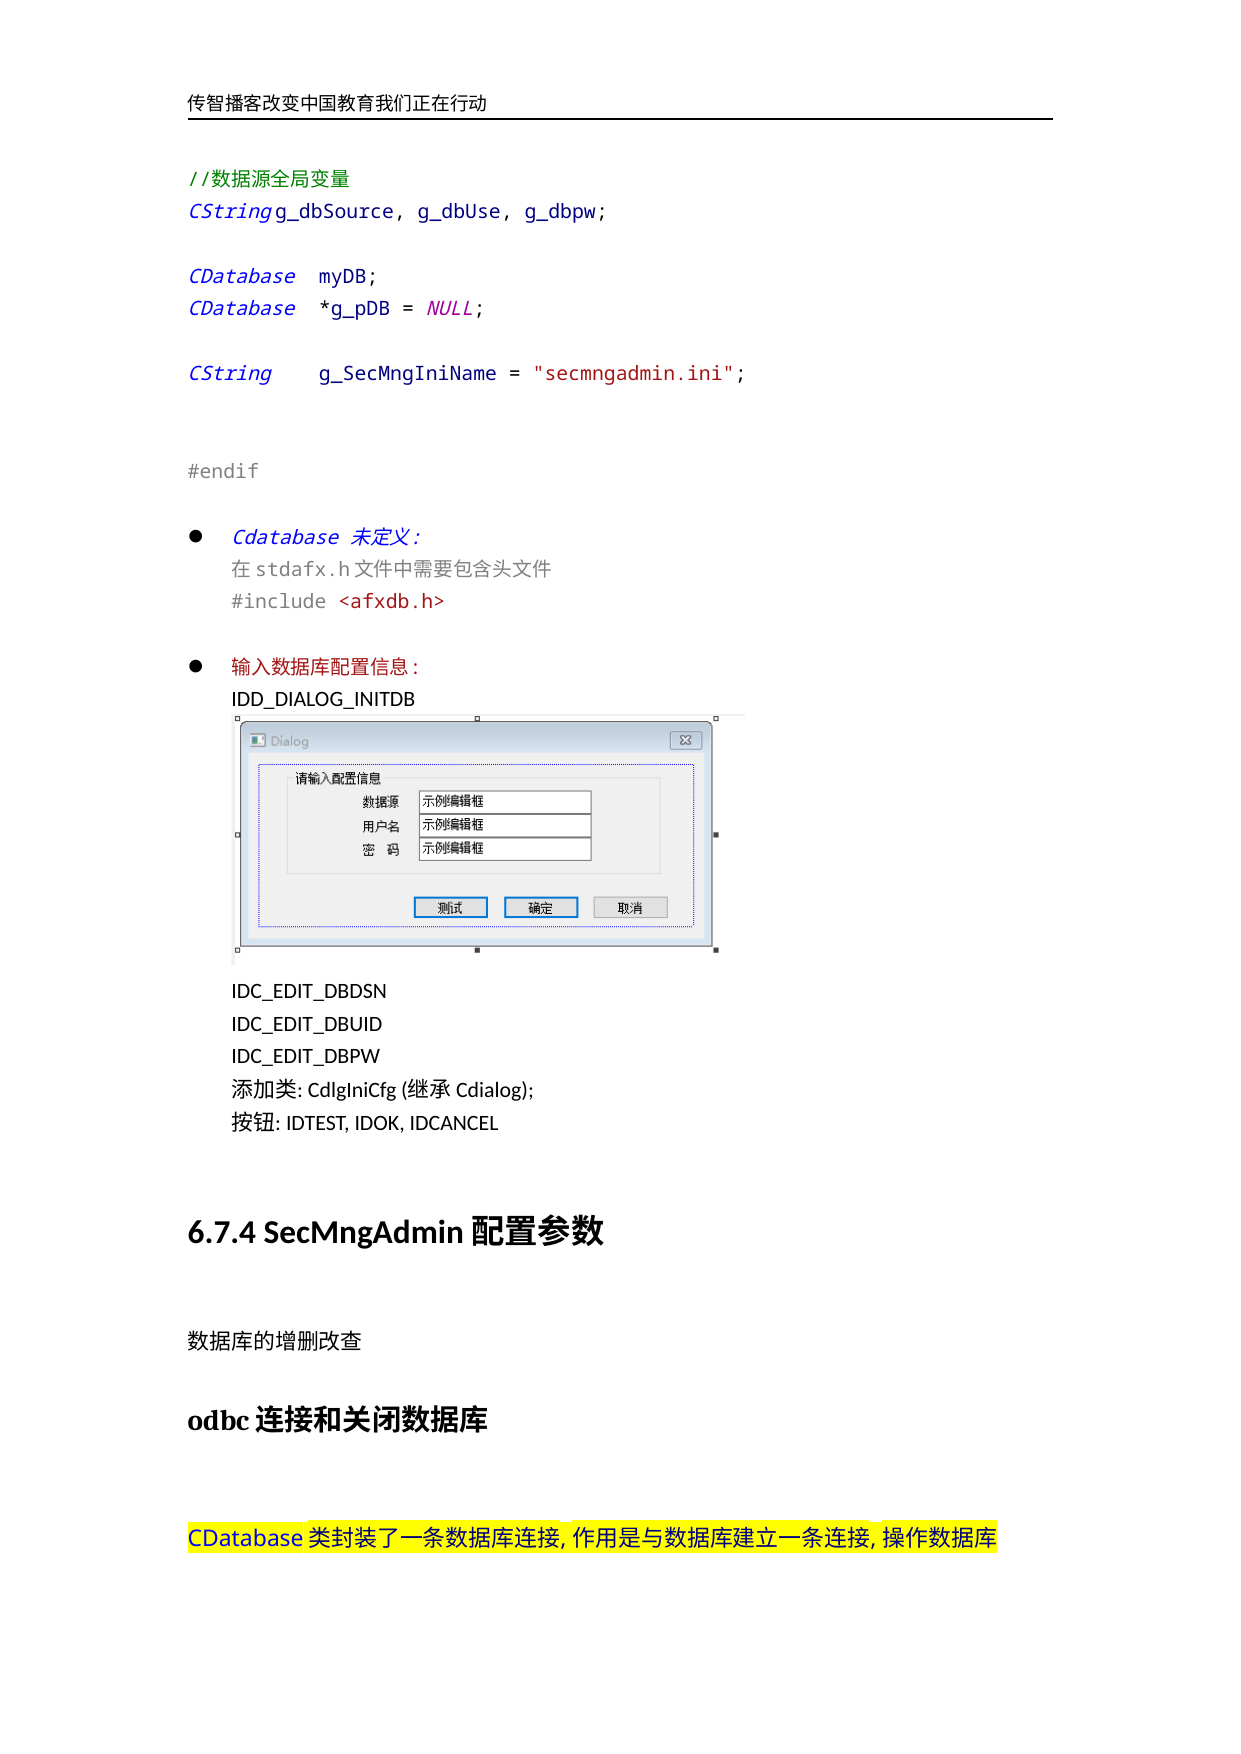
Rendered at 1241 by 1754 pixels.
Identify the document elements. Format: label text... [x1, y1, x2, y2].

text 数据库的增删改查 [187, 1324, 1053, 1356]
text #endif [187, 454, 1053, 487]
text 在stdafx.h文件中需要包含头文件 [187, 552, 1053, 584]
text CDatabase myDB; [187, 259, 1053, 292]
list 输入数据库配置信息: [187, 649, 1053, 682]
text //数据源全局变量 [187, 162, 1053, 194]
list IDC_EDIT_DBDSN [231, 974, 1053, 1007]
text CDatabase类封装了一条数据库连接, 作用是与数据库建立一条连接, 操作数据库 [187, 1504, 1053, 1569]
list IDD_DIALOG_INITDB [231, 682, 1053, 714]
list Cdatabase 未定义: [187, 519, 1053, 552]
list 添加类: CdlgIniCfg (继承Cdialog); [231, 1072, 1053, 1104]
text CDatabase *g_pDB = NULL; [187, 292, 1053, 324]
subtitle odbc连接和关闭数据库 [187, 1385, 1053, 1450]
list IDC_EDIT_DBPW [231, 1039, 1053, 1072]
list IDC_EDIT_DBUID [231, 1007, 1053, 1039]
text #include <afxdb.h> [187, 584, 1053, 617]
text CString g_SecMngIniName = "secmngadmin.ini"; [187, 357, 1053, 389]
list 按钮: IDTEST, IDOK, IDCANCEL [231, 1104, 1053, 1137]
picture [231, 714, 745, 965]
subtitle 6.7.4 SecMngAdmin配置参数 [187, 1197, 1053, 1262]
text CString g_dbSource, g_dbUse, g_dbpw; [187, 194, 1053, 227]
